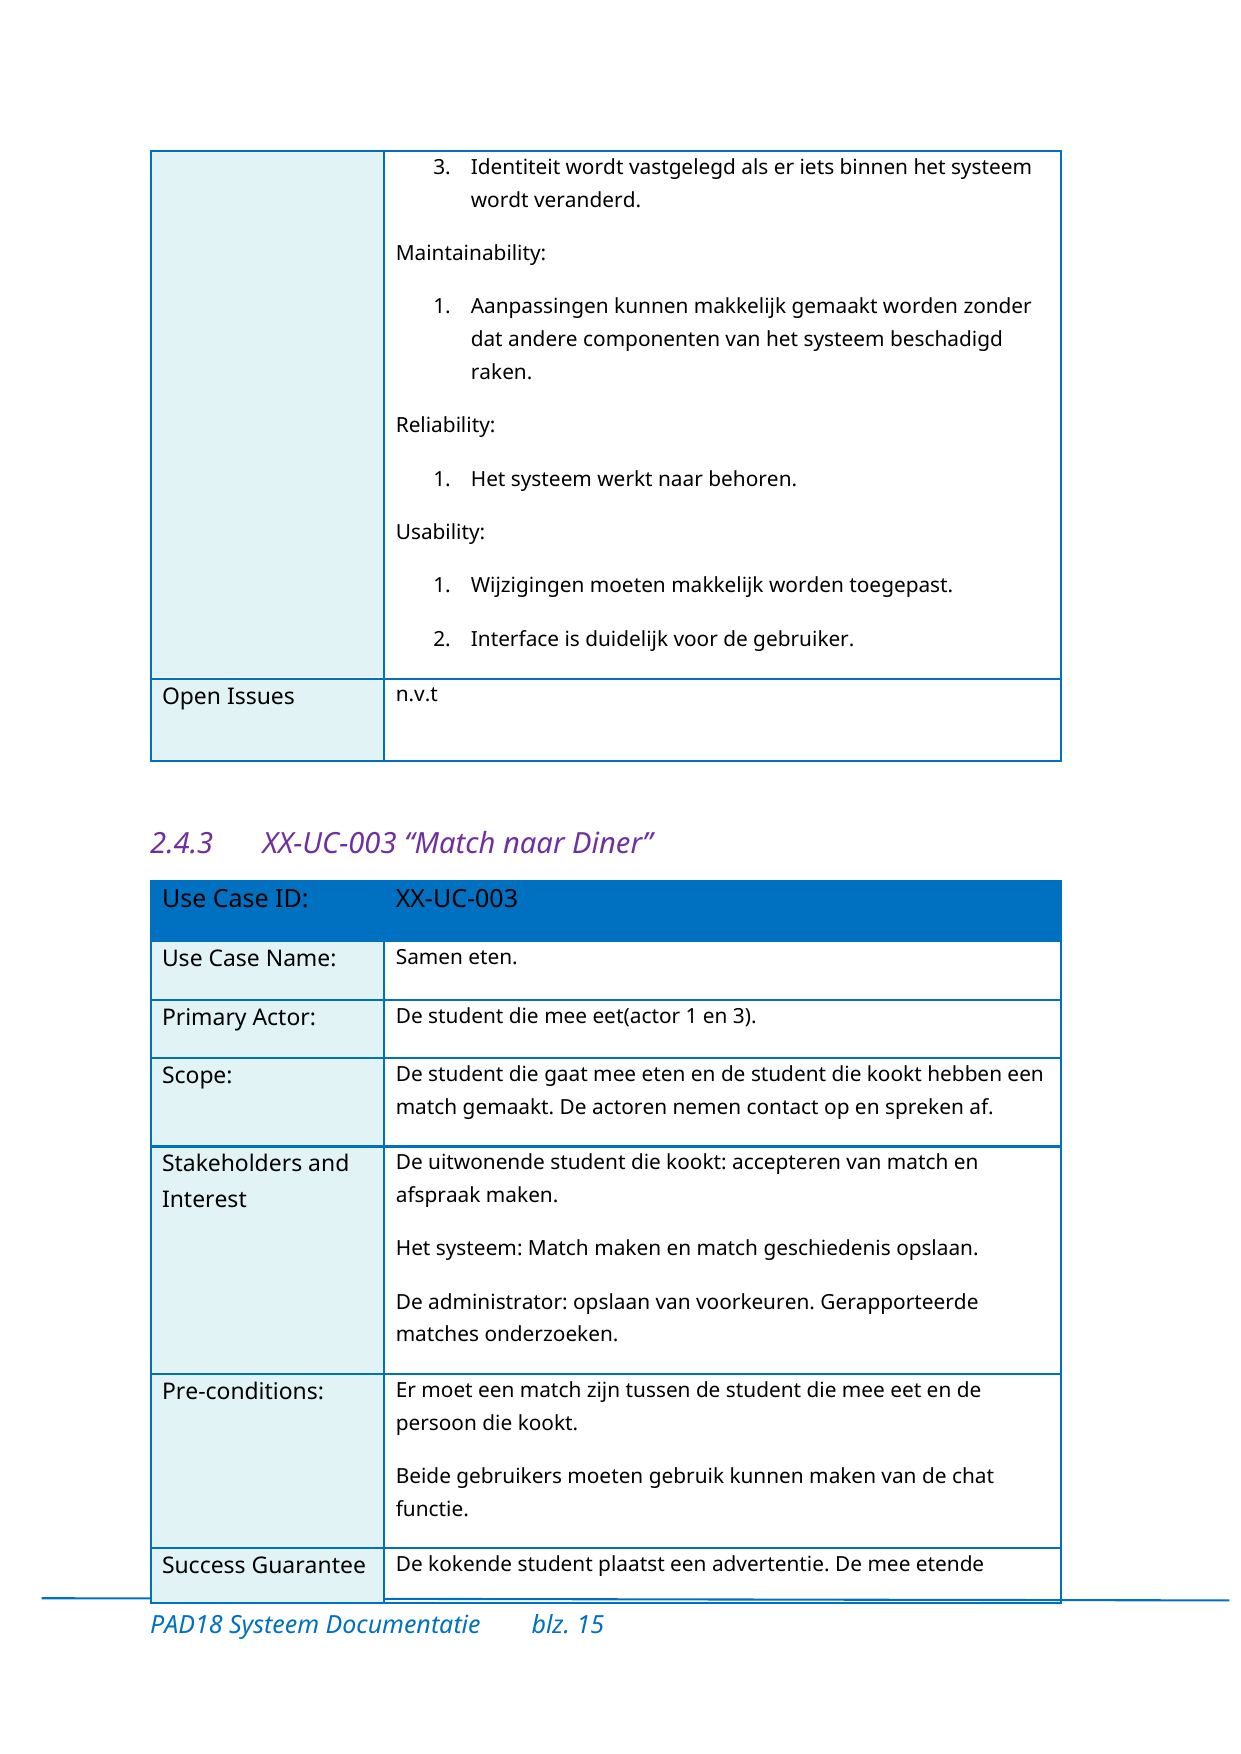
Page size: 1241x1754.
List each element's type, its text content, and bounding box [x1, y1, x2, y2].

table_cell Pre-conditions: [152, 1375, 383, 1547]
table_cell Open Issues [152, 680, 383, 760]
table_cell Use Case Name: [152, 942, 383, 999]
table_header XX-UC-003 [385, 881, 1061, 940]
table_cell Stakeholders and Interest [152, 1148, 383, 1373]
table_cell n.v.t [385, 680, 1060, 760]
table_cell Er moet een match zijn tussen de student die mee eet en de persoon die kookt. Beide gebruikers moeten gebruik kunnen maken van de chat functie. [385, 1375, 1060, 1547]
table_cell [385, 152, 1060, 677]
table_cell Scope: [152, 1059, 383, 1145]
table_cell De student die gaat mee eten en de student die kookt hebben een match gemaakt. De actoren nemen contact op en spreken af. [385, 1059, 1060, 1145]
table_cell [152, 152, 383, 677]
subtitle 2.4.3 XX-UC-003 “Match naar Diner” [150, 822, 1090, 862]
table_cell Primary Actor: [152, 1001, 383, 1057]
table_header Use Case ID: [151, 881, 384, 940]
table_cell De student die mee eet(actor 1 en 3). [385, 1001, 1060, 1057]
table_cell De uitwonende student die kookt: accepteren van match en afspraak maken. Het systeem: Match maken en match geschiedenis opslaan. De administrator: opslaan van voorkeuren. Gerapporteerde matches onderzoeken. [385, 1148, 1060, 1373]
table_cell Success Guarantee [152, 1549, 383, 1602]
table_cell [385, 1549, 1060, 1602]
table_cell Samen eten. [385, 942, 1060, 999]
